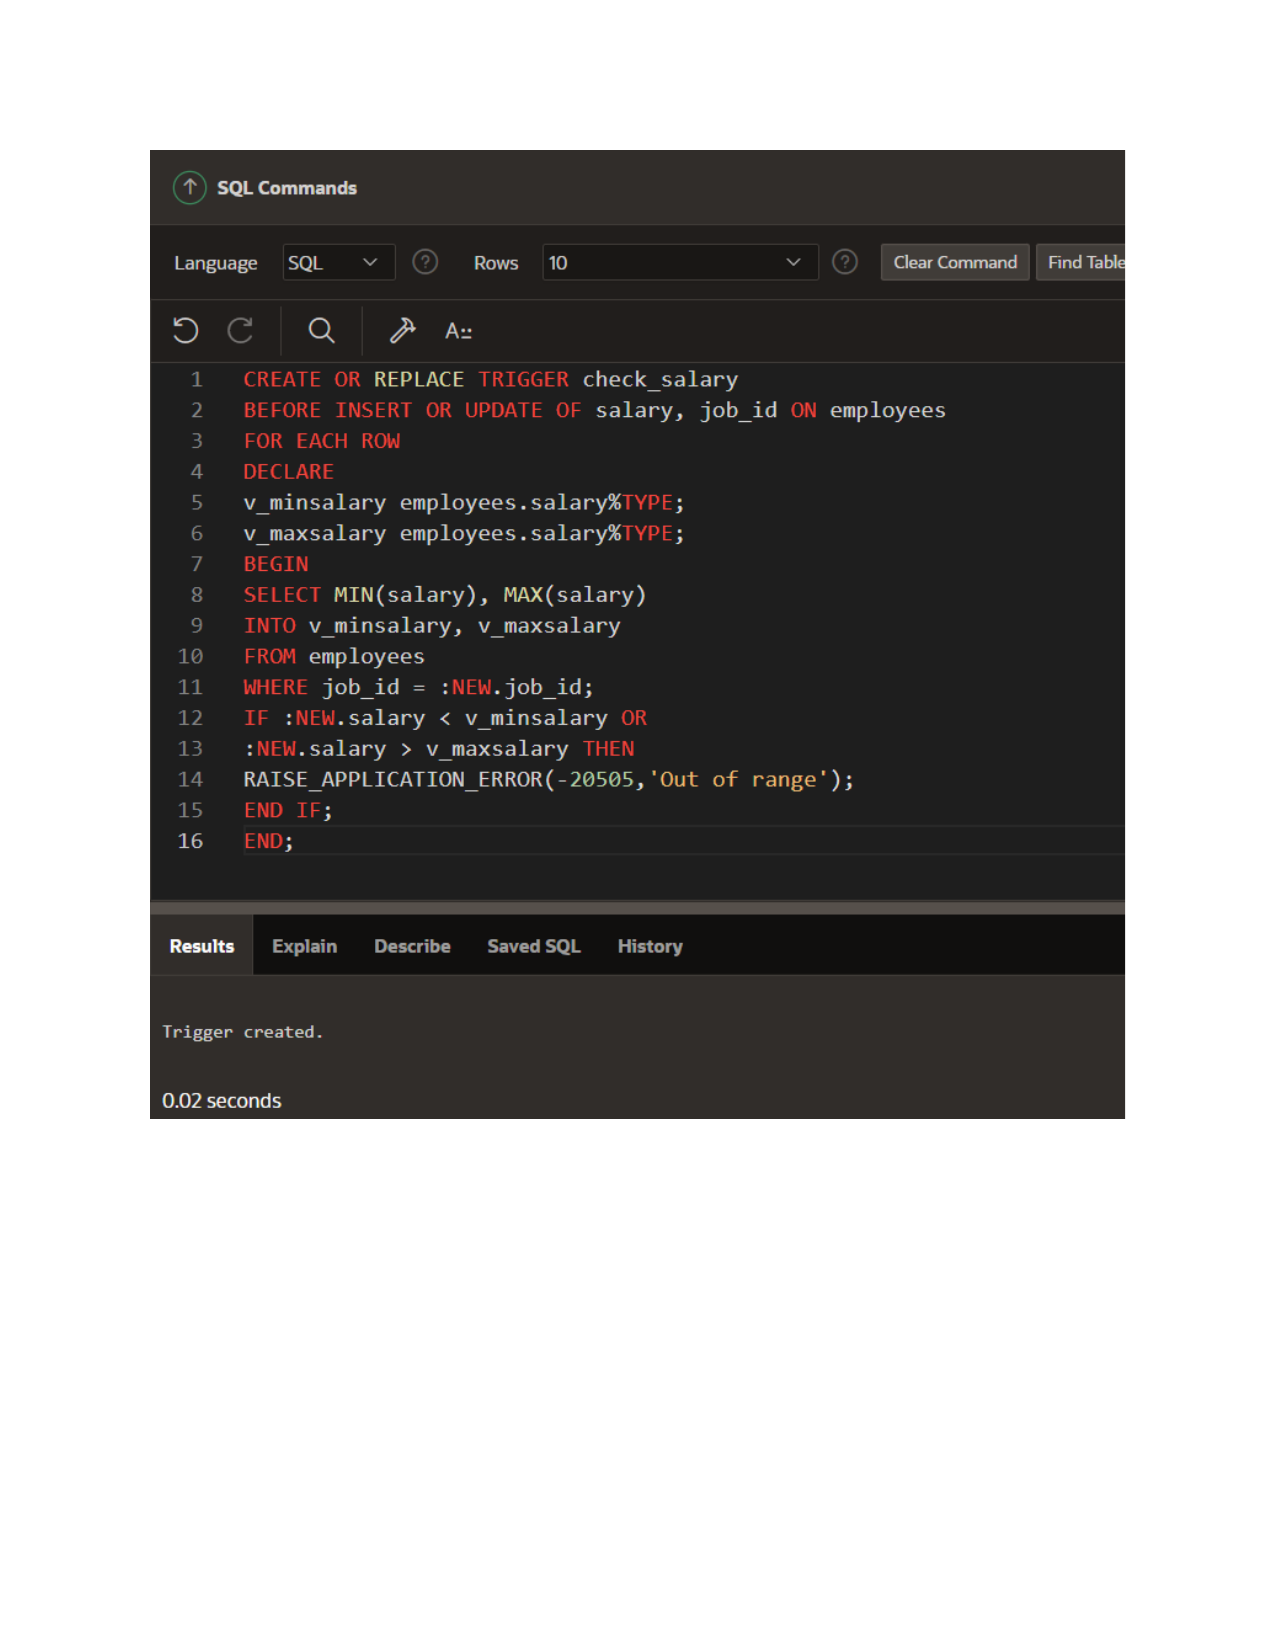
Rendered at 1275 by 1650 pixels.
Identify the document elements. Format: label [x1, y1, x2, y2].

picture [150, 150, 1125, 1119]
